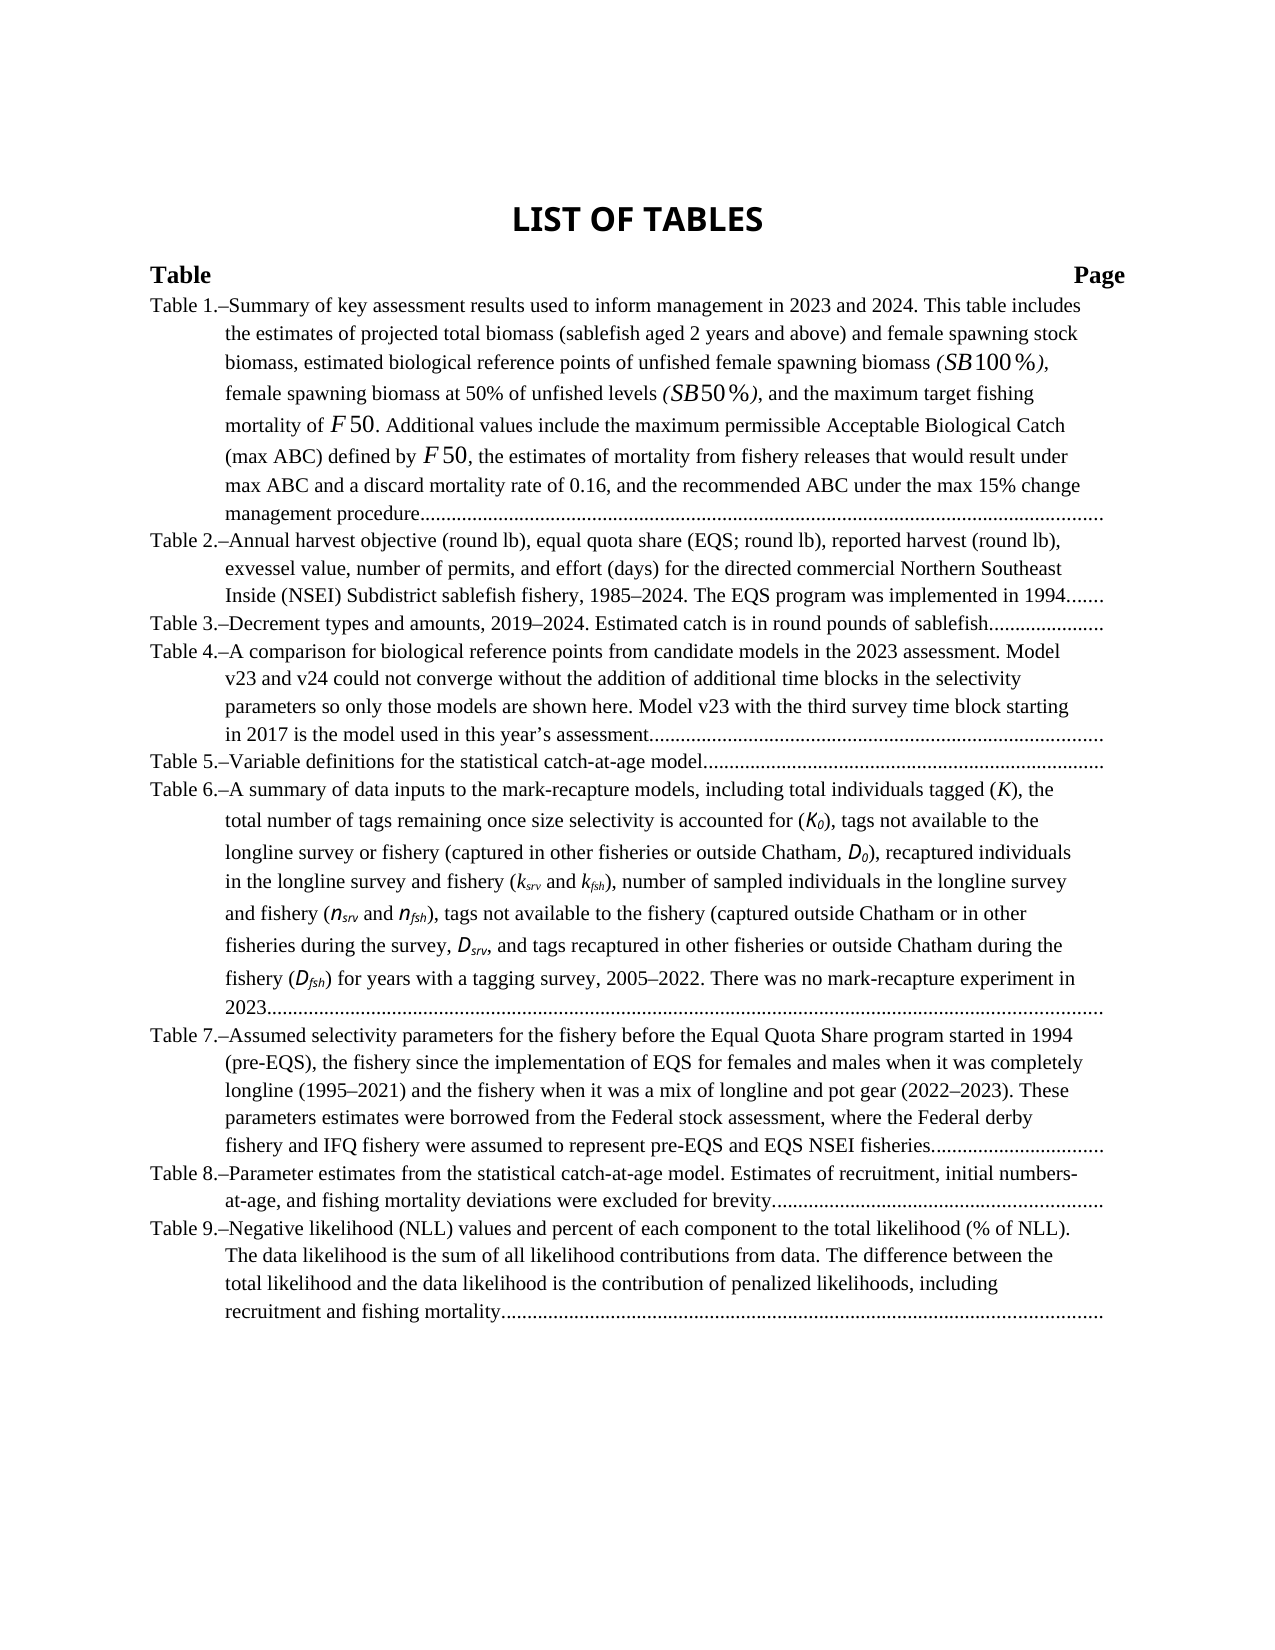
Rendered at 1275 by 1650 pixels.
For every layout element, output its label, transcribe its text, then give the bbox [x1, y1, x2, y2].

text Table 5.–Variable definitions for the statistical catch-at-age model. 37 [708, 749, 1087, 773]
text Table 4.–A comparison for biological reference points from candidate models in the 2023 assessment. Model v23 and v24 could not converge without the addition of additional time blocks in the selectivity parameters so only those models are shown here. Model v23 with the third survey time block starting in 2017 is the model used in this year’s assessment. 36 [150, 639, 1087, 746]
text Table 3.–Decrement types and amounts, 2019–2024. Estimated catch is in round pounds of sablefish. 35 [150, 611, 1087, 635]
text Table 9.–Negative likelihood (NLL) values and percent of each component to the total likelihood (% of NLL). The data likelihood is the sum of all likelihood contributions from data. The difference between the total likelihood and the data likelihood is the contribution of penalized likelihoods, including recruitment and fishing mortality. 43 [150, 1216, 1087, 1323]
text Table 1.–Summary of key assessment results used to inform management in 2023 and 2024. This table includes the estimates of projected total biomass (sablefish aged 2 years and above) and female spawning stock biomass, estimated biological reference points of unfished female spawning biomass (), female spawning biomass at 50% of unfished levels (), and the maximum target fishing mortality of . Additional values include the maximum permissible Acceptable Biological Catch (max ABC) defined by , the estimates of mortality from fishery releases that would result under max ABC and a discard mortality rate of 0.16, and the recommended ABC under the max 15% change management procedure. 33 [150, 293, 1087, 525]
subtitle LIST OF TABLES [180, 196, 1095, 241]
text Table 2.–Annual harvest objective (round lb), equal quota share (EQS; round lb), reported harvest (round lb), exvessel value, number of permits, and effort (days) for the directed commercial Northern Southeast Inside (NSEI) Subdistrict sablefish fishery, 1985–2024. The EQS program was implemented in 1994. 34 [150, 528, 1087, 607]
list Table Page [150, 260, 1125, 289]
text Table 6.–A summary of data inputs to the mark-recapture models, including total individuals tagged (K), the total number of tags remaining once size selectivity is accounted for (K0), tags not available to the longline survey or fishery (captured in other fisheries or outside Chatham, D0), recaptured individuals in the longline survey and fishery (ksrv and kfsh), number of sampled individuals in the longline survey and fishery (nsrv and nfsh), tags not available to the fishery (captured outside Chatham or in other fisheries during the survey, Dsrv, and tags recaptured in other fisheries or outside Chatham during the fishery (Dfsh) for years with a tagging survey, 2005–2022. There was no mark-recapture experiment in 2023. 40 [150, 777, 1087, 1019]
text Table 7.–Assumed selectivity parameters for the fishery before the Equal Quota Share program started in 1994 (pre-EQS), the fishery since the implementation of EQS for females and males when it was completely longline (1995–2021) and the fishery when it was a mix of longline and pot gear (2022–2023). These parameters estimates were borrowed from the Federal stock assessment, where the Federal derby fishery and IFQ fishery were assumed to represent pre-EQS and EQS NSEI fisheries. 41 [150, 1022, 1087, 1157]
text Table 8.–Parameter estimates from the statistical catch-at-age model. Estimates of recruitment, initial numbers-at-age, and fishing mortality deviations were excluded for brevity. 42 [150, 1161, 1087, 1212]
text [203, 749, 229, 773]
